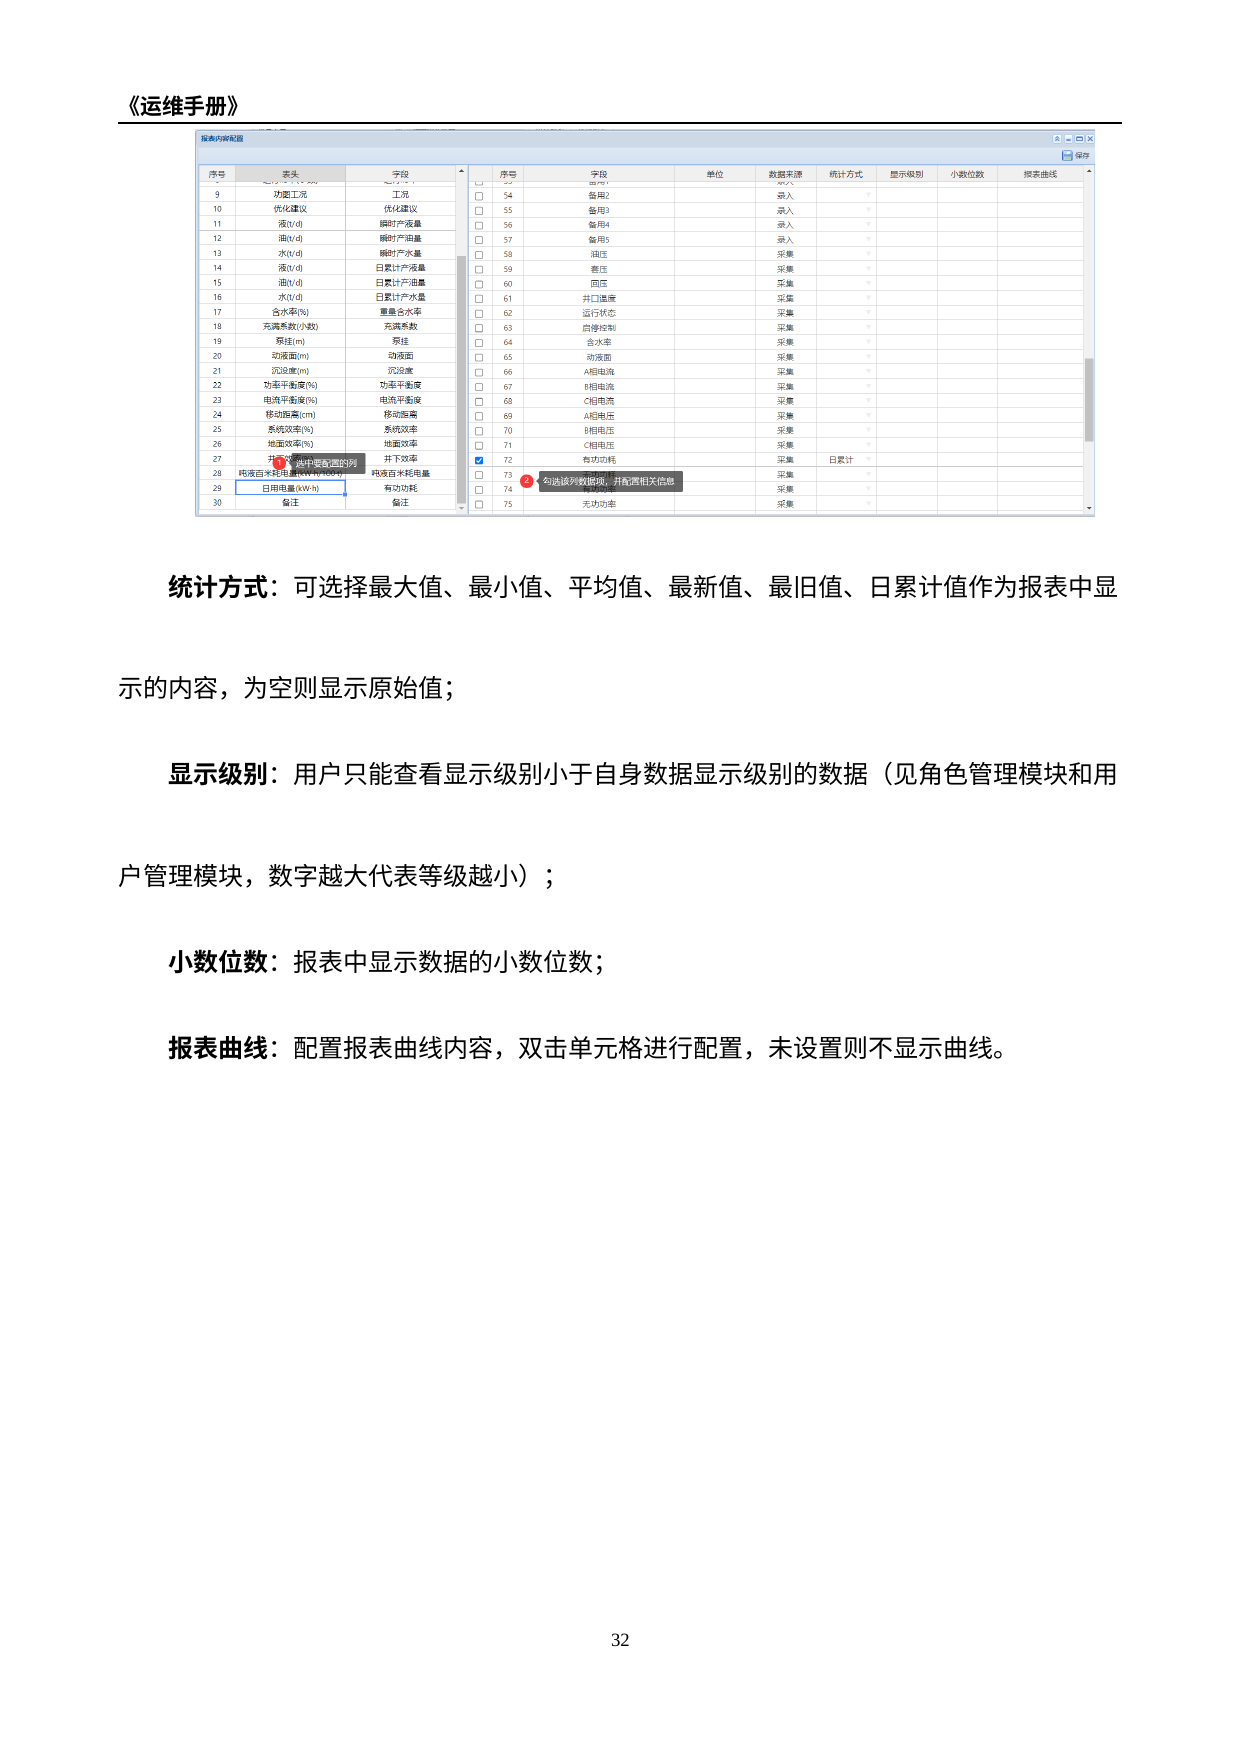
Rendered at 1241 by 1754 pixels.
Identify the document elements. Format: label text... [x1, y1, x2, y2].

text 统计方式：可选择最大值、最小值、平均值、最新值、最旧值、日累计值作为报表中显示的内容，为空则显示原始值； [118, 551, 1122, 721]
picture [195, 129, 1096, 517]
text 报表曲线：配置报表曲线内容，双击单元格进行配置，未设置则不显示曲线。 [118, 1013, 1122, 1081]
text 小数位数：报表中显示数据的小数位数； [118, 927, 1122, 995]
text 显示级别：用户只能查看显示级别小于自身数据显示级别的数据（见角色管理模块和用户管理模块，数字越大代表等级越小）； [118, 739, 1122, 909]
